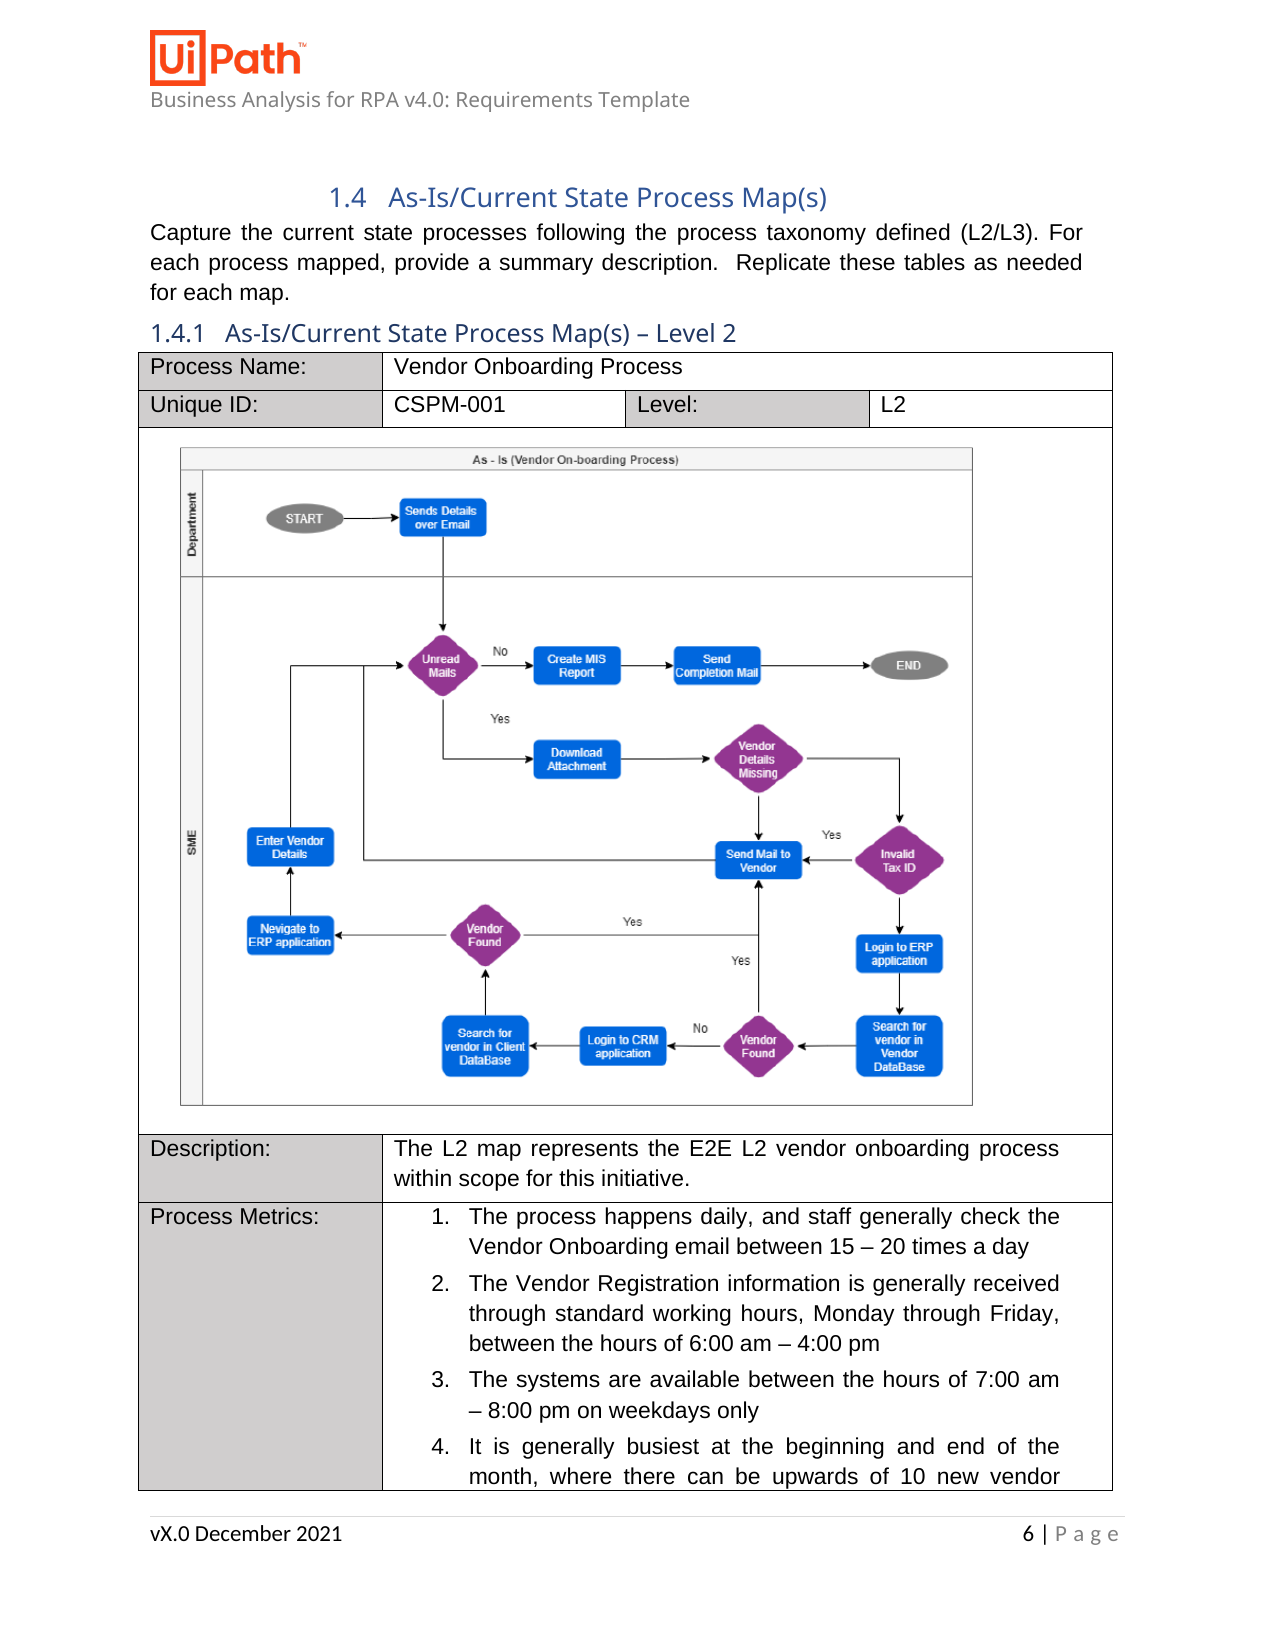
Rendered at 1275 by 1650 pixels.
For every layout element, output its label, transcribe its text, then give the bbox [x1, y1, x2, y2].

table_cell Description: [139, 1135, 382, 1202]
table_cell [383, 1203, 1112, 1490]
text Capture the current state processes following the process taxonomy defined (L2/L3). For each process mapped, provide a summary description. Replicate these tables as needed for each map. [150, 218, 1084, 305]
subtitle As-Is/Current State Process Map(s) [328, 179, 1125, 216]
picture [150, 30, 307, 86]
table_cell [139, 428, 1112, 1134]
picture [150, 428, 996, 1124]
subtitle As-Is/Current State Process Map(s) – Level 2 [150, 315, 1125, 349]
table_cell CSPM-001 [383, 391, 625, 427]
table_header Process Name: [139, 353, 382, 390]
table_header Vendor Onboarding Process [383, 353, 1112, 390]
table_cell Level: [626, 391, 869, 427]
table_cell The L2 map represents the E2E L2 vendor onboarding process within scope for this initiative. [383, 1135, 1112, 1202]
table_cell Unique ID: [139, 391, 382, 427]
table_cell Process Metrics: [139, 1203, 382, 1490]
table_cell L2 [870, 391, 1112, 427]
